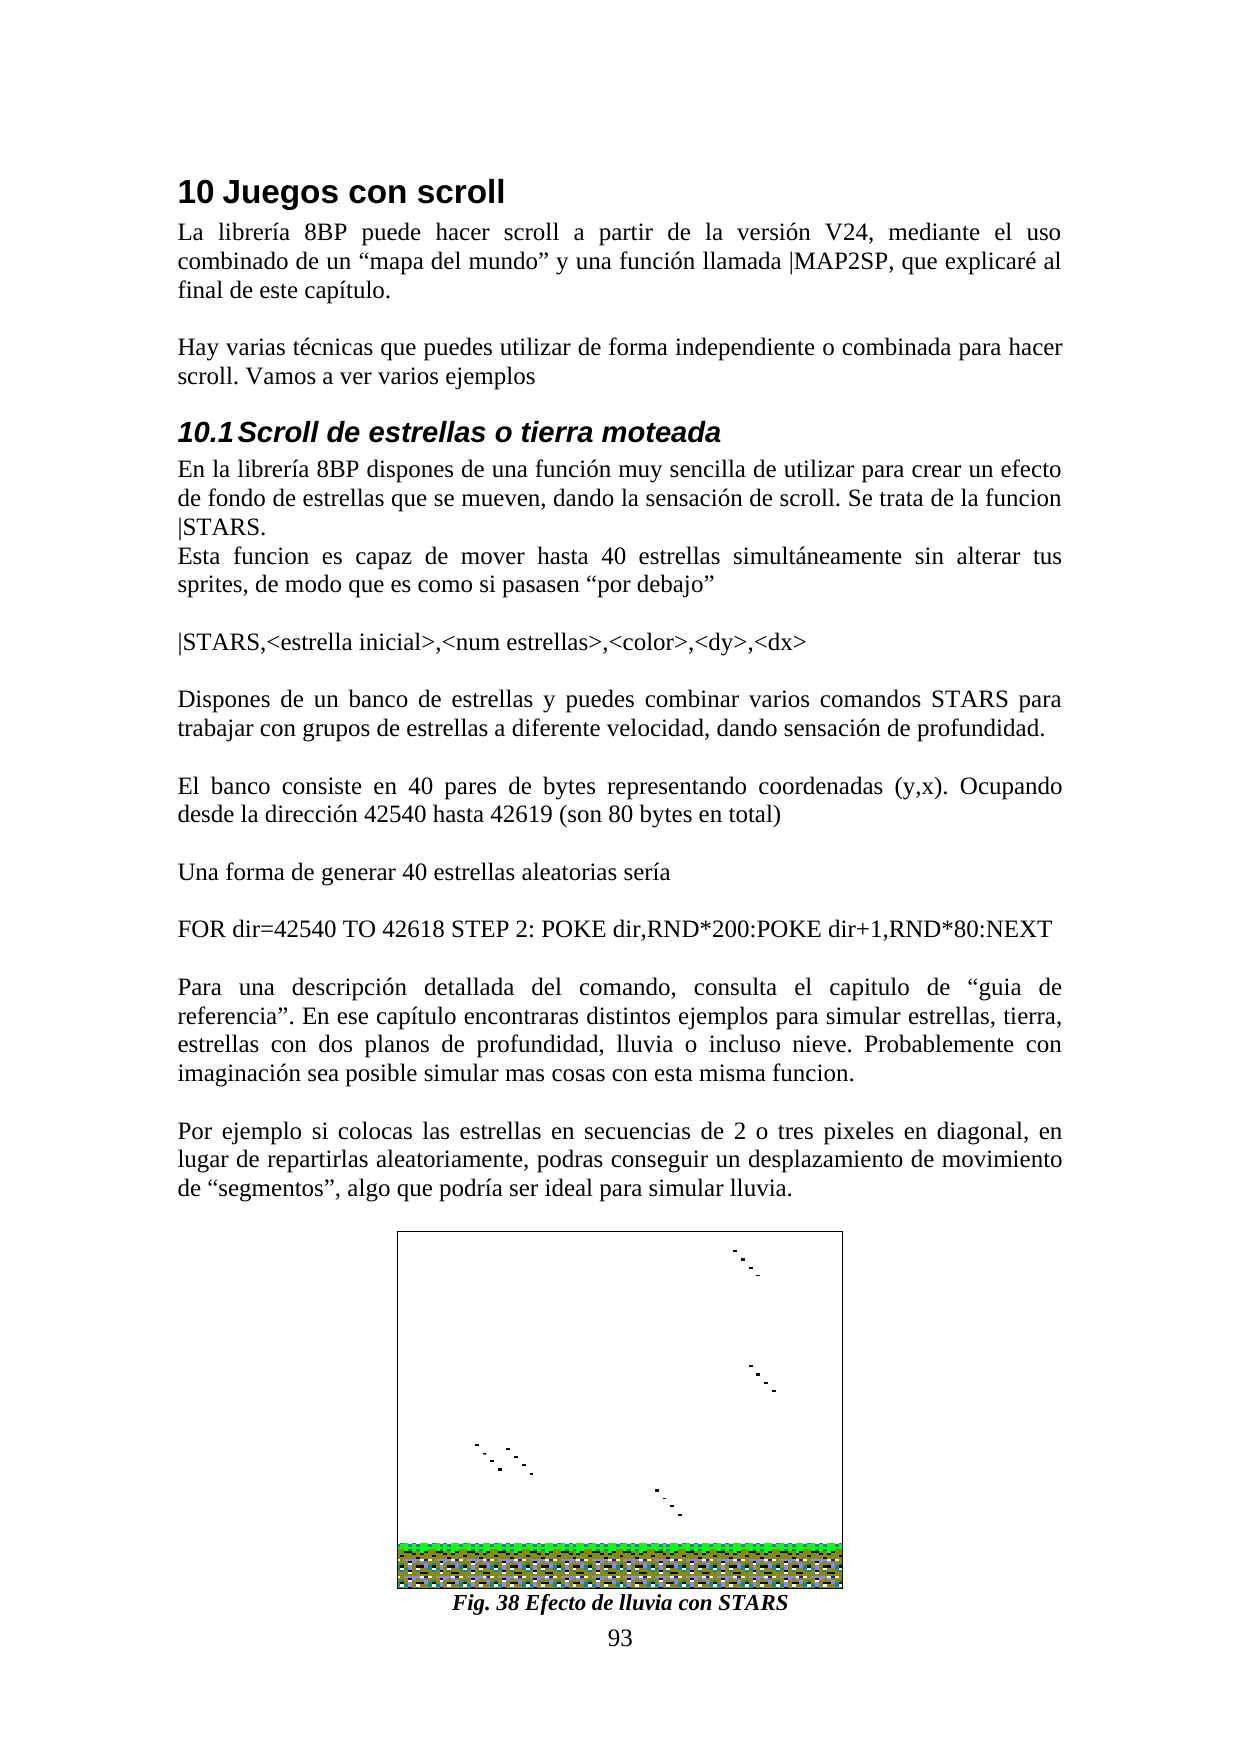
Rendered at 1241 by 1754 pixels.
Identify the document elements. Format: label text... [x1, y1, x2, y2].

text Hay varias técnicas que puedes utilizar de forma independiente o combinada para hacer scroll. Vamos a ver varios ejemplos [177, 332, 1063, 390]
text Por ejemplo si colocas las estrellas en secuencias de 2 o tres pixeles en diagonal, en lugar de repartirlas aleatoriamente, podras conseguir un desplazamiento de movimiento de “segmentos”, algo que podría ser ideal para simular lluvia. [177, 1116, 1063, 1202]
text Esta funcion es capaz de mover hasta 40 estrellas simultáneamente sin alterar tus sprites, de modo que es como si pasasen “por debajo” [177, 541, 1063, 598]
subtitle Scroll de estrellas o tierra moteada [177, 415, 1063, 448]
text En la librería 8BP dispones de una función muy sencilla de utilizar para crear un efecto de fondo de estrellas que se mueven, dando la sensación de scroll. Se trata de la funcion |STARS. [177, 454, 1063, 541]
text Dispones de un banco de estrellas y puedes combinar varios comandos STARS para trabajar con grupos de estrellas a diferente velocidad, dando sensación de profundidad. [177, 684, 1063, 742]
text La librería 8BP puede hacer scroll a partir de la versión V24, mediante el uso combinado de un “mapa del mundo” y una función llamada |MAP2SP, que explicaré al final de este capítulo. [177, 217, 1063, 303]
text El banco consiste en 40 pares de bytes representando coordenadas (y,x). Ocupando desde la dirección 42540 hasta 42619 (son 80 bytes en total) [177, 771, 1063, 828]
subtitle Juegos con scroll [177, 173, 1063, 211]
text Para una descripción detallada del comando, consulta el capitulo de “guia de referencia”. En ese capítulo encontraras distintos ejemplos para simular estrellas, tierra, estrellas con dos planos de profundidad, lluvia o incluso nieve. Probablemente con imaginación sea posible simular mas cosas con esta misma funcion. [177, 972, 1063, 1087]
picture [398, 1232, 842, 1588]
text |STARS,<estrella inicial>,<num estrellas>,<color>,<dy>,<dx> [177, 627, 1063, 656]
text FOR dir=42540 TO 42618 STEP 2: POKE dir,RND*200:POKE dir+1,RND*80:NEXT [177, 914, 1063, 943]
text Una forma de generar 40 estrellas aleatorias sería [177, 857, 1063, 886]
